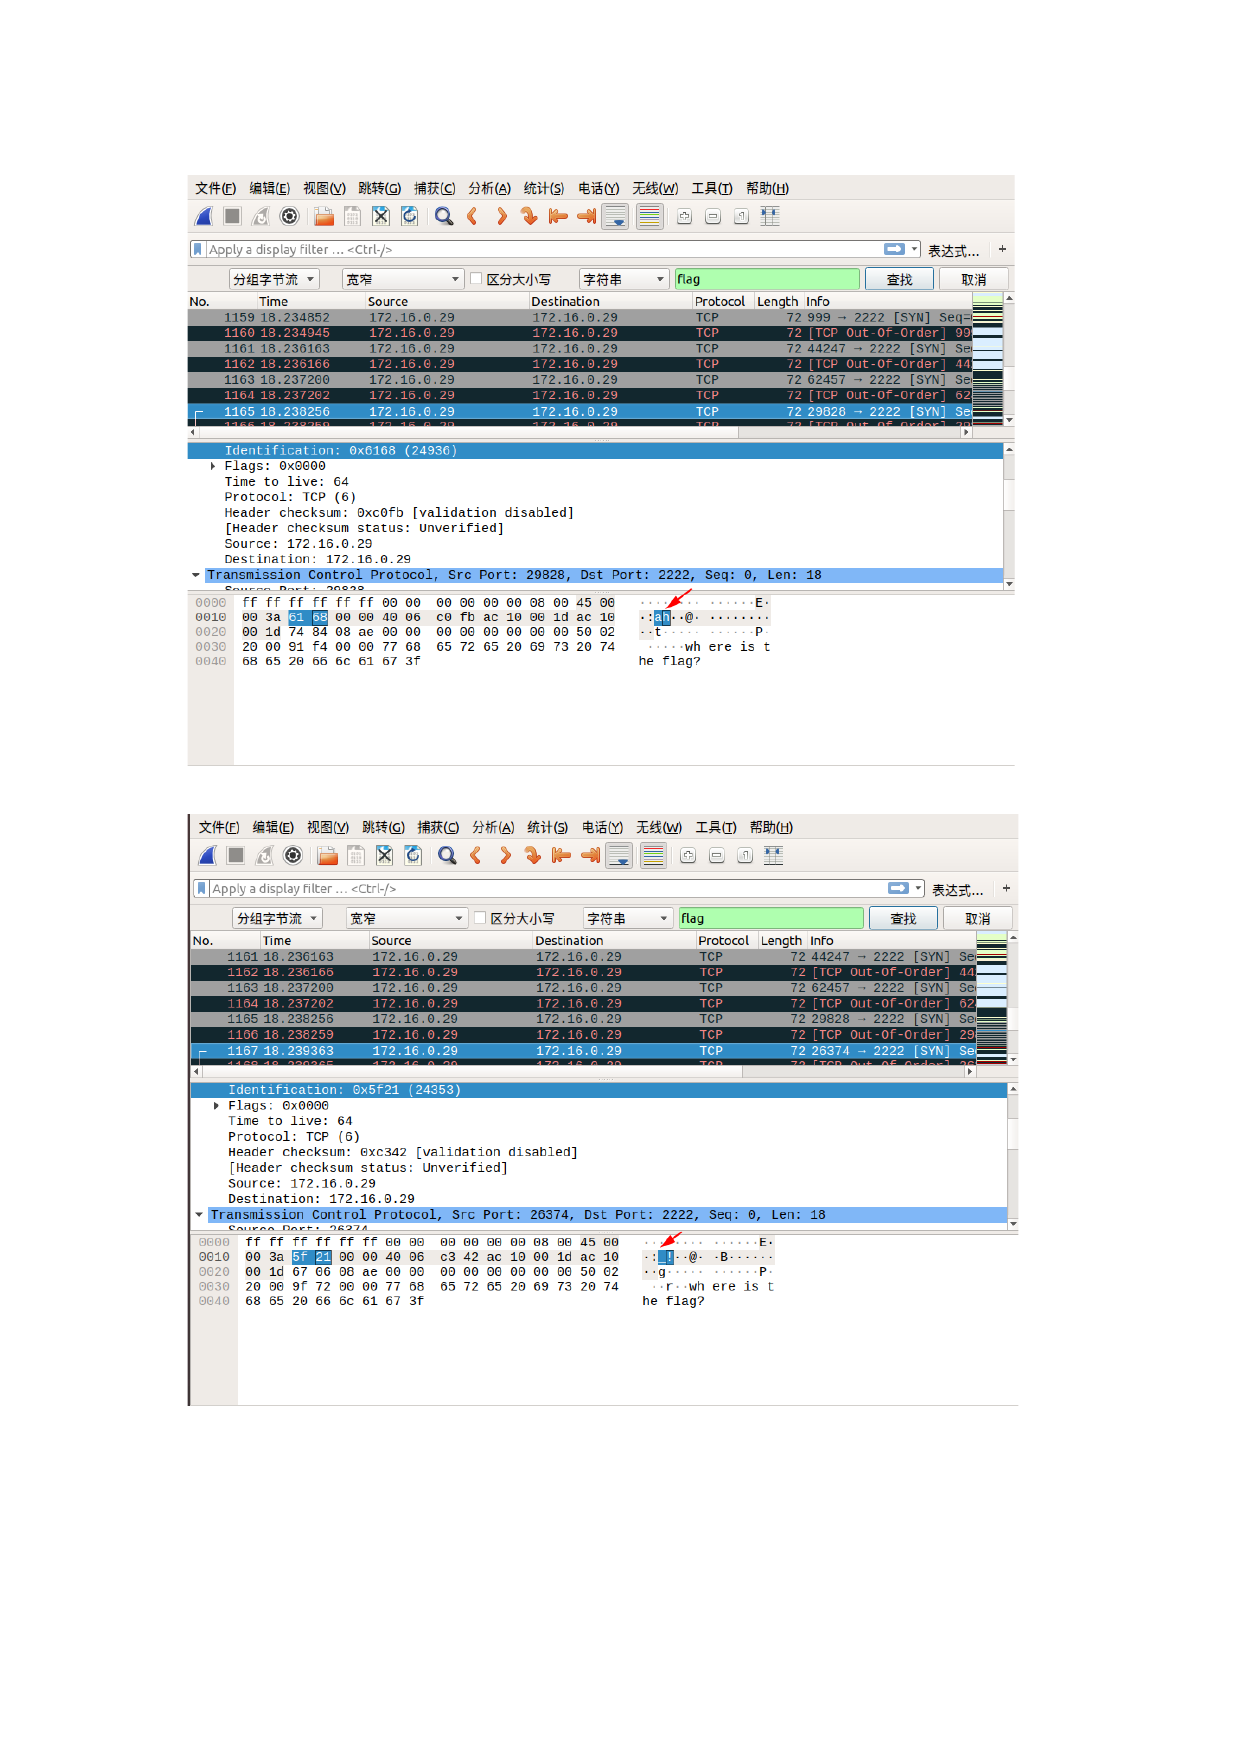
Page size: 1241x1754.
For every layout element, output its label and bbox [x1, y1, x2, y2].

picture [187, 175, 1015, 766]
picture [187, 814, 1019, 1406]
